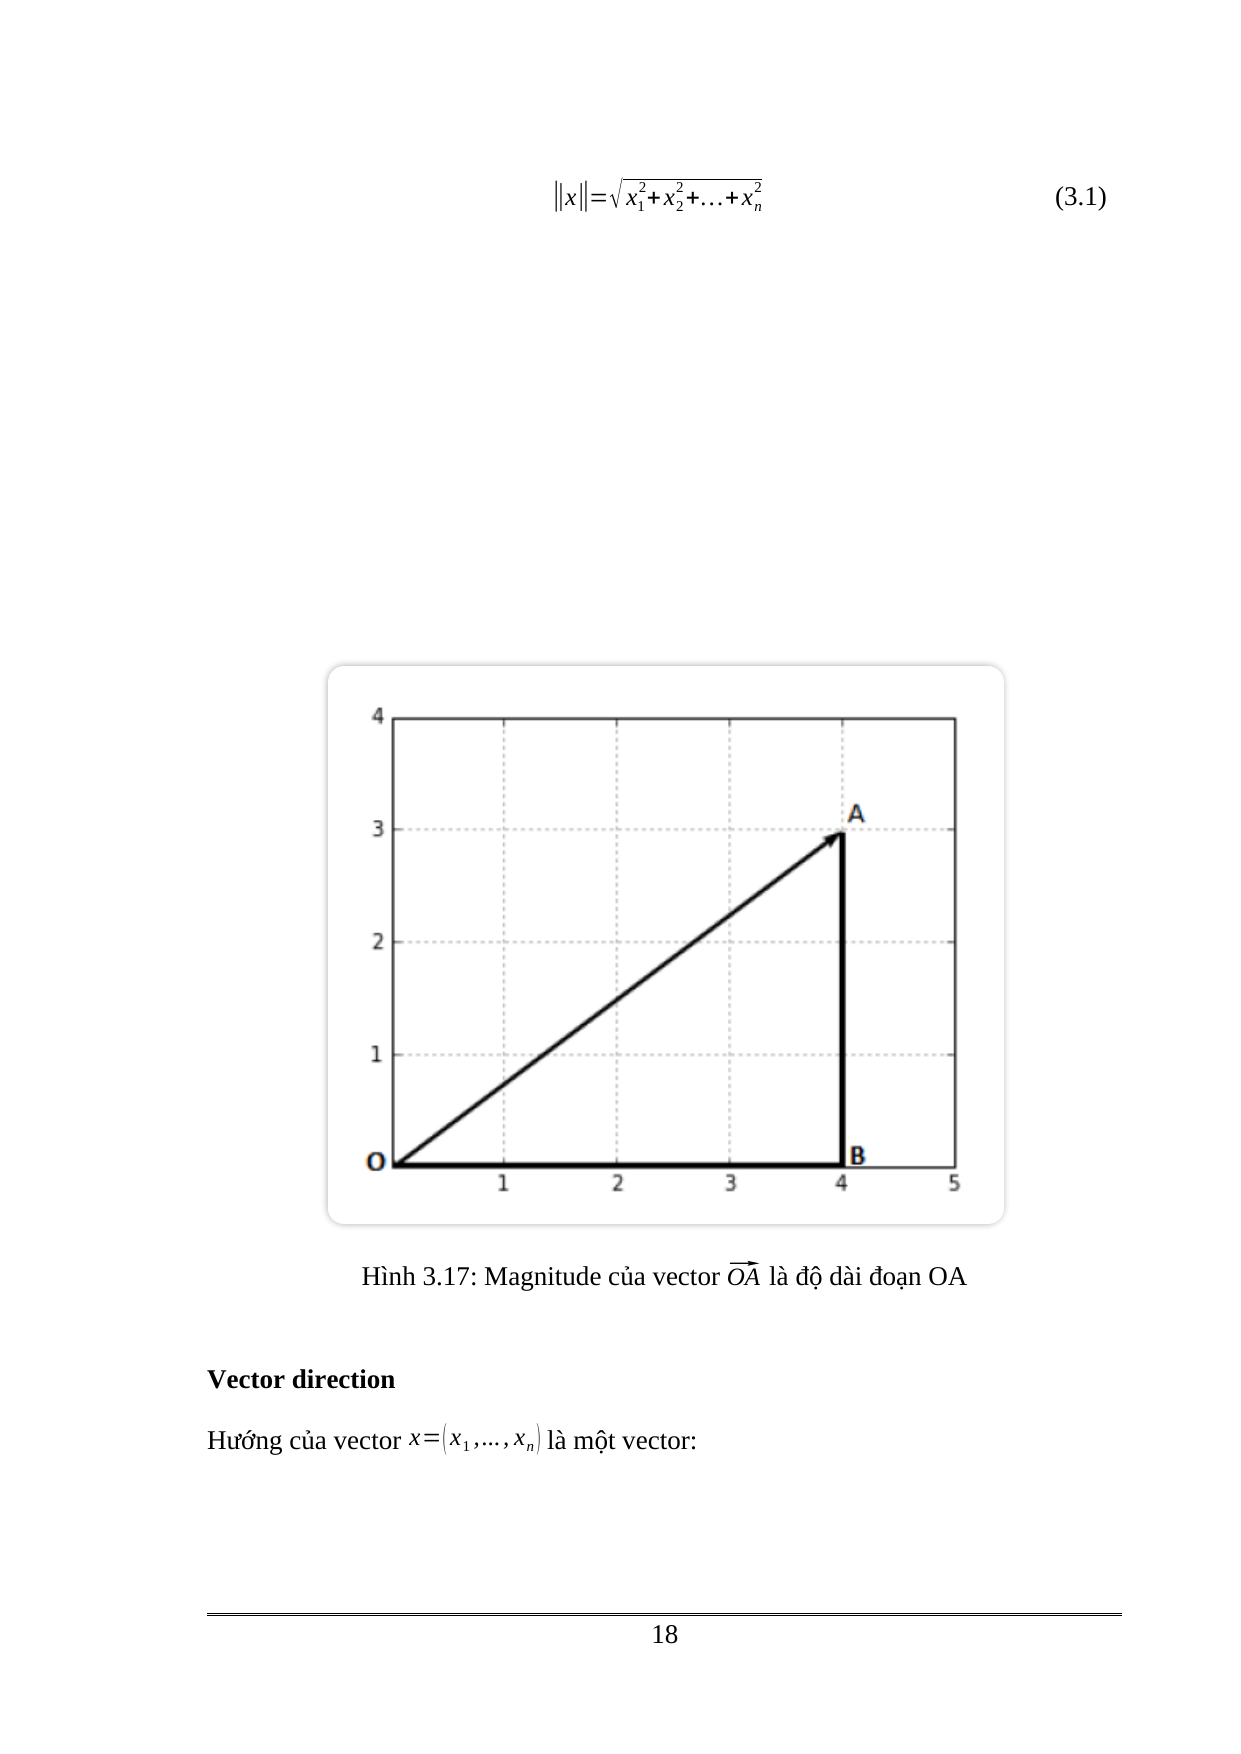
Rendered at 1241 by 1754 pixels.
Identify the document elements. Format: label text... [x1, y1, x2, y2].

text Vector direction [207, 1363, 1122, 1394]
picture [360, 698, 972, 1193]
text (3.1) [207, 177, 1122, 215]
text Hướng của vector là một vector: [207, 1422, 1122, 1457]
